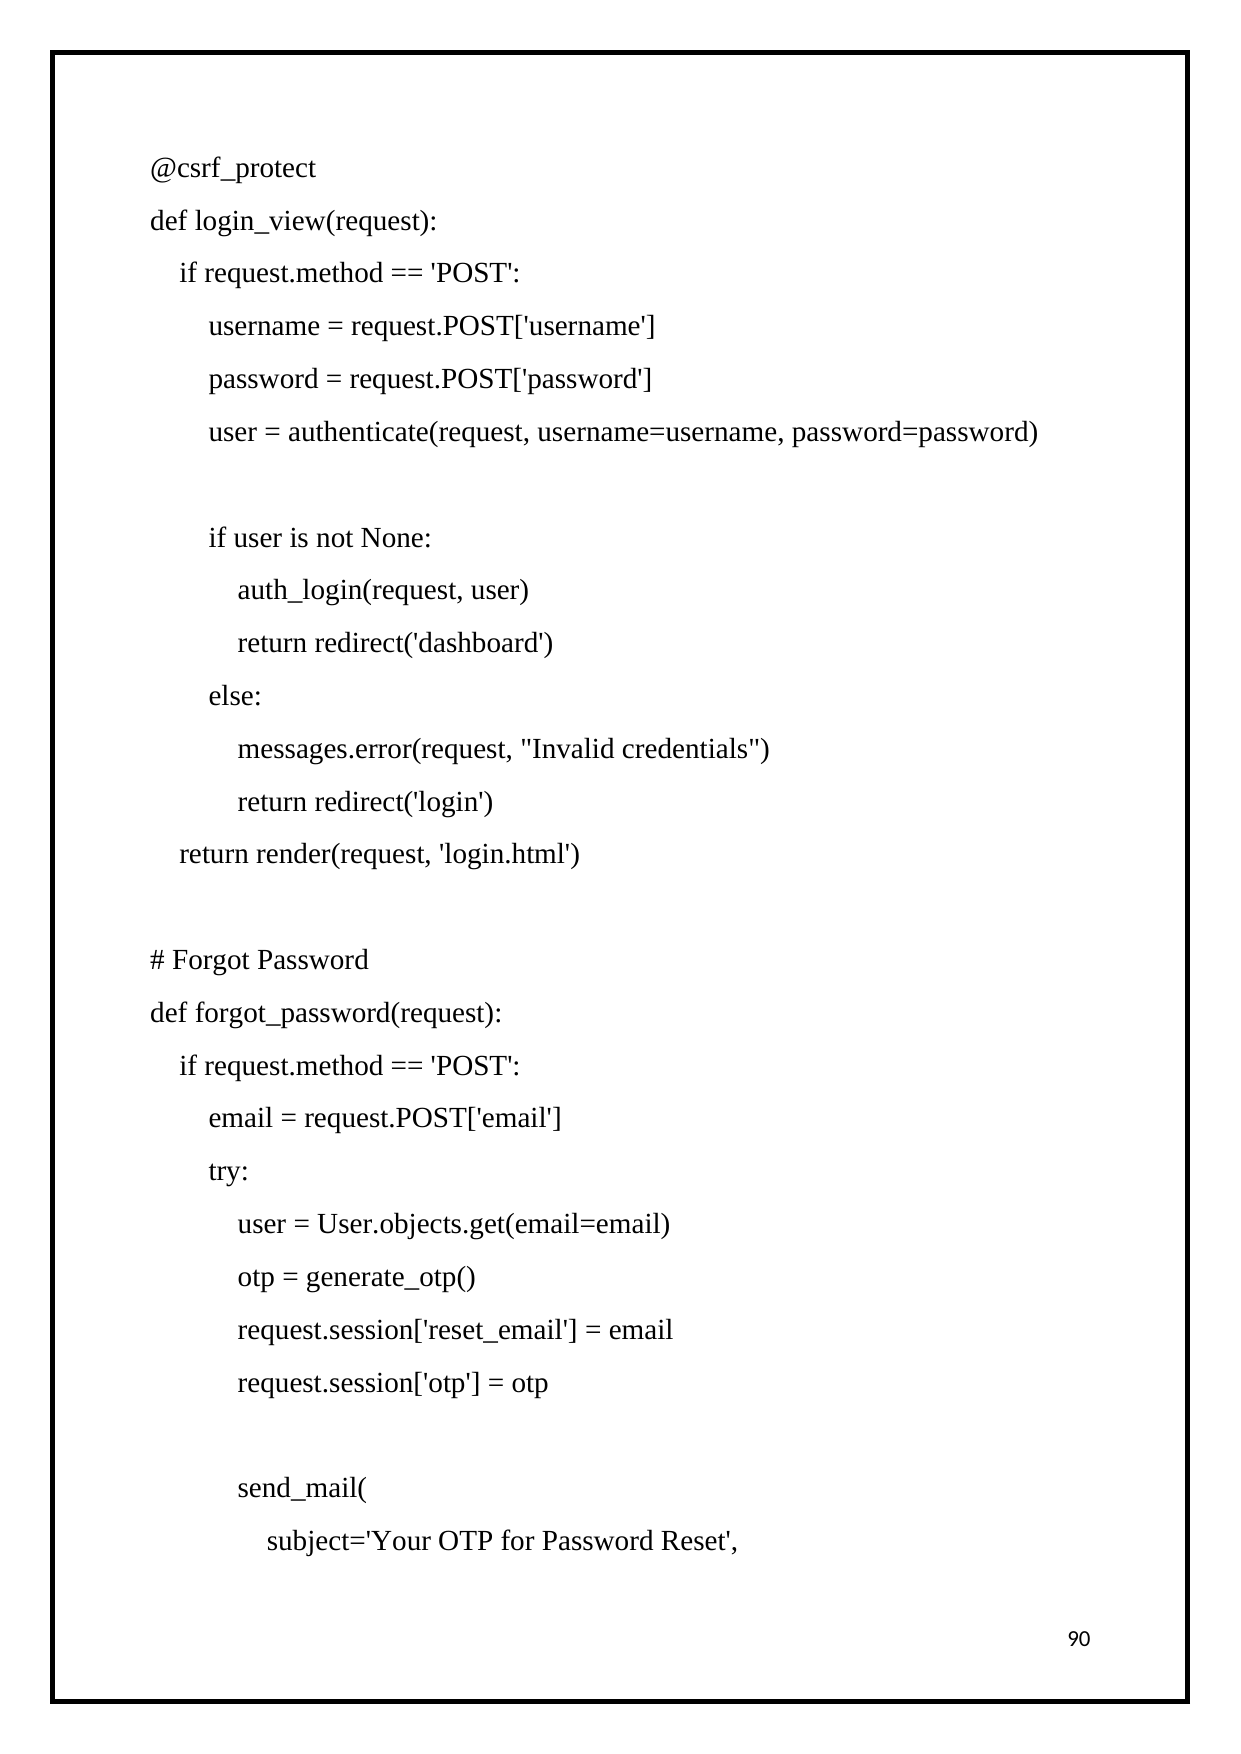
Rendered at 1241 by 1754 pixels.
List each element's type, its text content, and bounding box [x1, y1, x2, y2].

text user = User.objects.get(email=email) [150, 1206, 1090, 1240]
text if request.method == 'POST': [150, 256, 1090, 289]
text otp = generate_otp() [150, 1259, 1090, 1293]
text username = request.POST['username'] [150, 308, 1090, 342]
text @csrf_protect [150, 150, 1090, 183]
text auth_login(request, user) [150, 572, 1090, 606]
text email = request.POST['email'] [150, 1101, 1090, 1134]
text request.session['otp'] = otp [150, 1365, 1090, 1398]
text user = authenticate(request, username=username, password=password) [150, 414, 1090, 448]
text send_mail( [150, 1470, 1090, 1504]
text if user is not None: [150, 520, 1090, 553]
text def login_view(request): [150, 203, 1090, 236]
text messages.error(request, "Invalid credentials") [150, 731, 1090, 764]
text request.session['reset_email'] = email [150, 1312, 1090, 1345]
text return redirect('login') [150, 784, 1090, 817]
text def forgot_password(request): [150, 995, 1090, 1028]
text else: [150, 678, 1090, 712]
text try: [150, 1153, 1090, 1187]
text subject='Your OTP for Password Reset', [150, 1523, 1090, 1557]
text return redirect('dashboard') [150, 625, 1090, 659]
text # Forgot Password [150, 942, 1090, 976]
text return render(request, 'login.html') [150, 837, 1090, 870]
text if request.method == 'POST': [150, 1048, 1090, 1081]
text password = request.POST['password'] [150, 361, 1090, 395]
